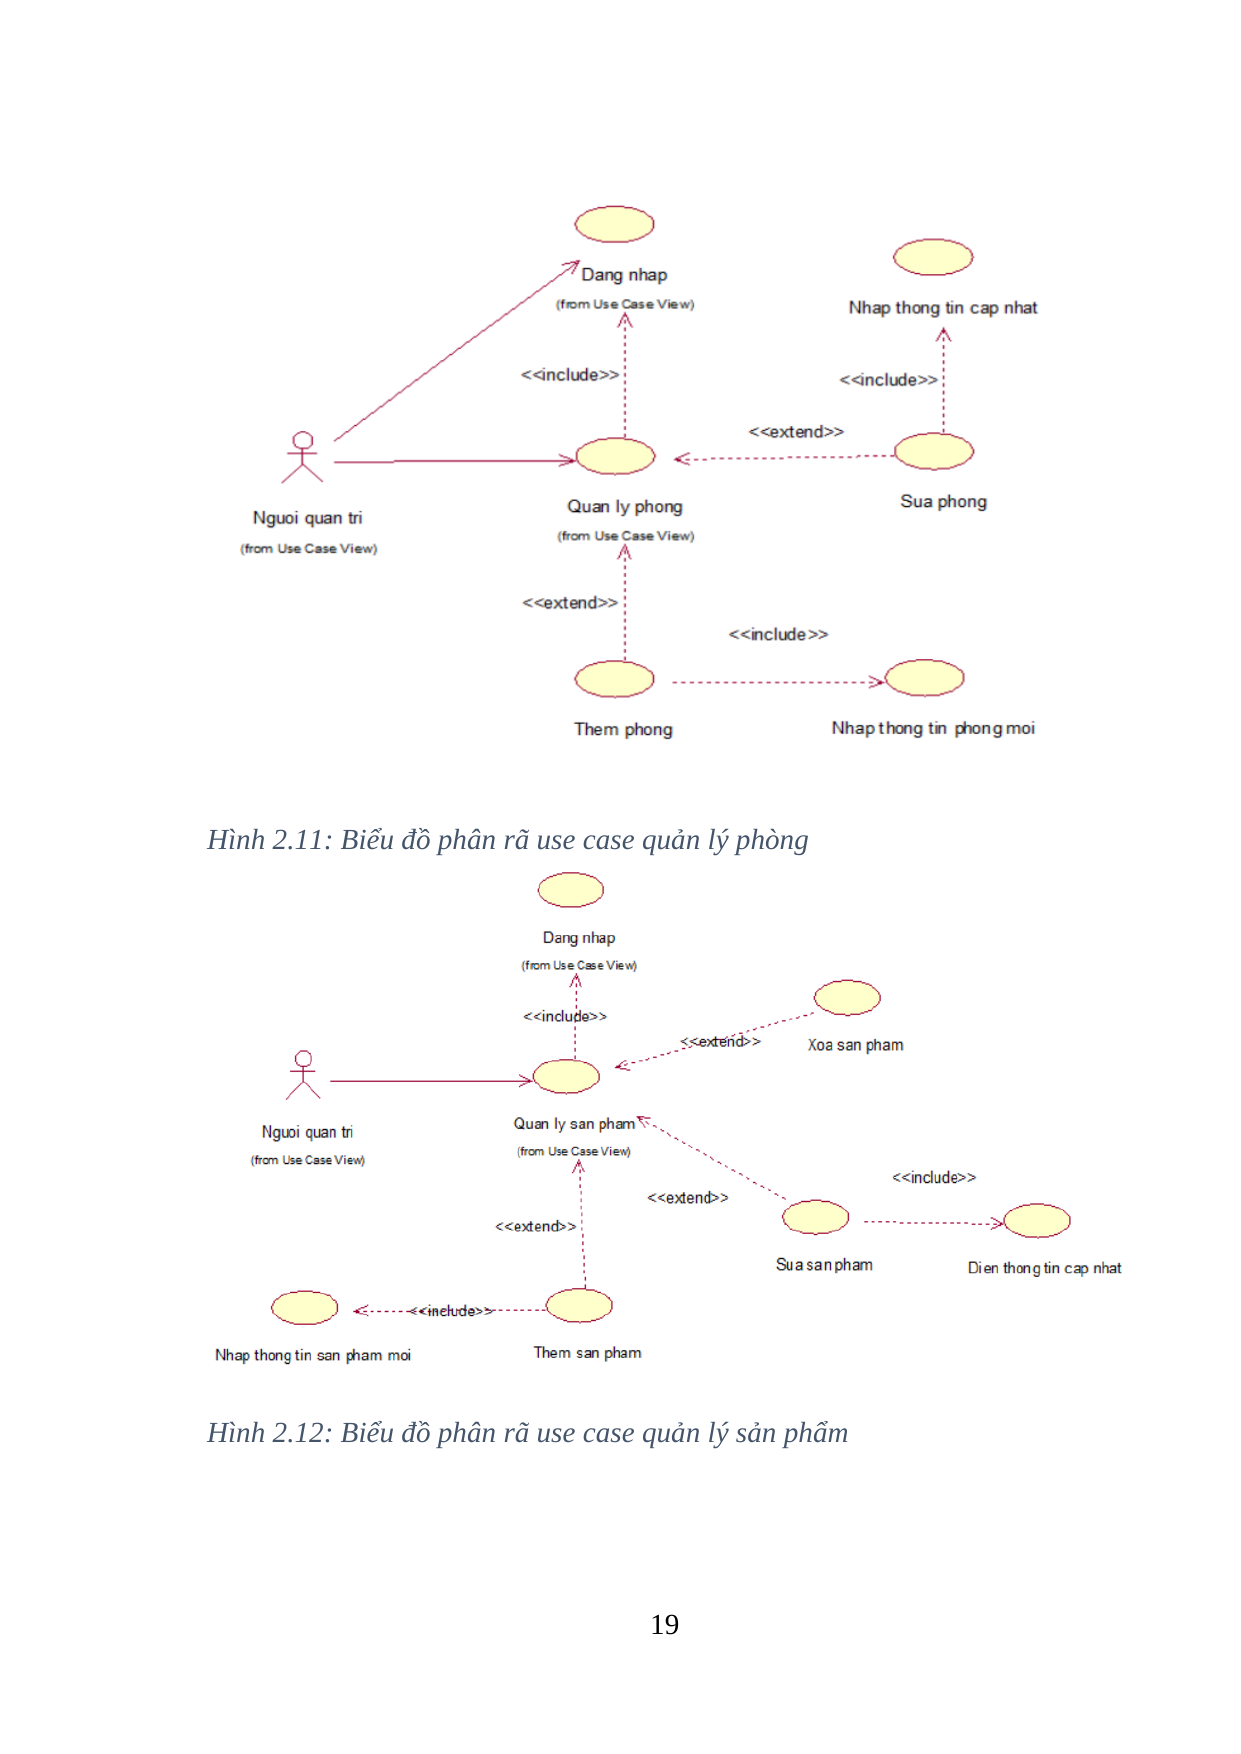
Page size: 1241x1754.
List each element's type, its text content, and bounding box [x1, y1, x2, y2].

picture [206, 198, 1123, 806]
picture [206, 872, 1123, 1399]
